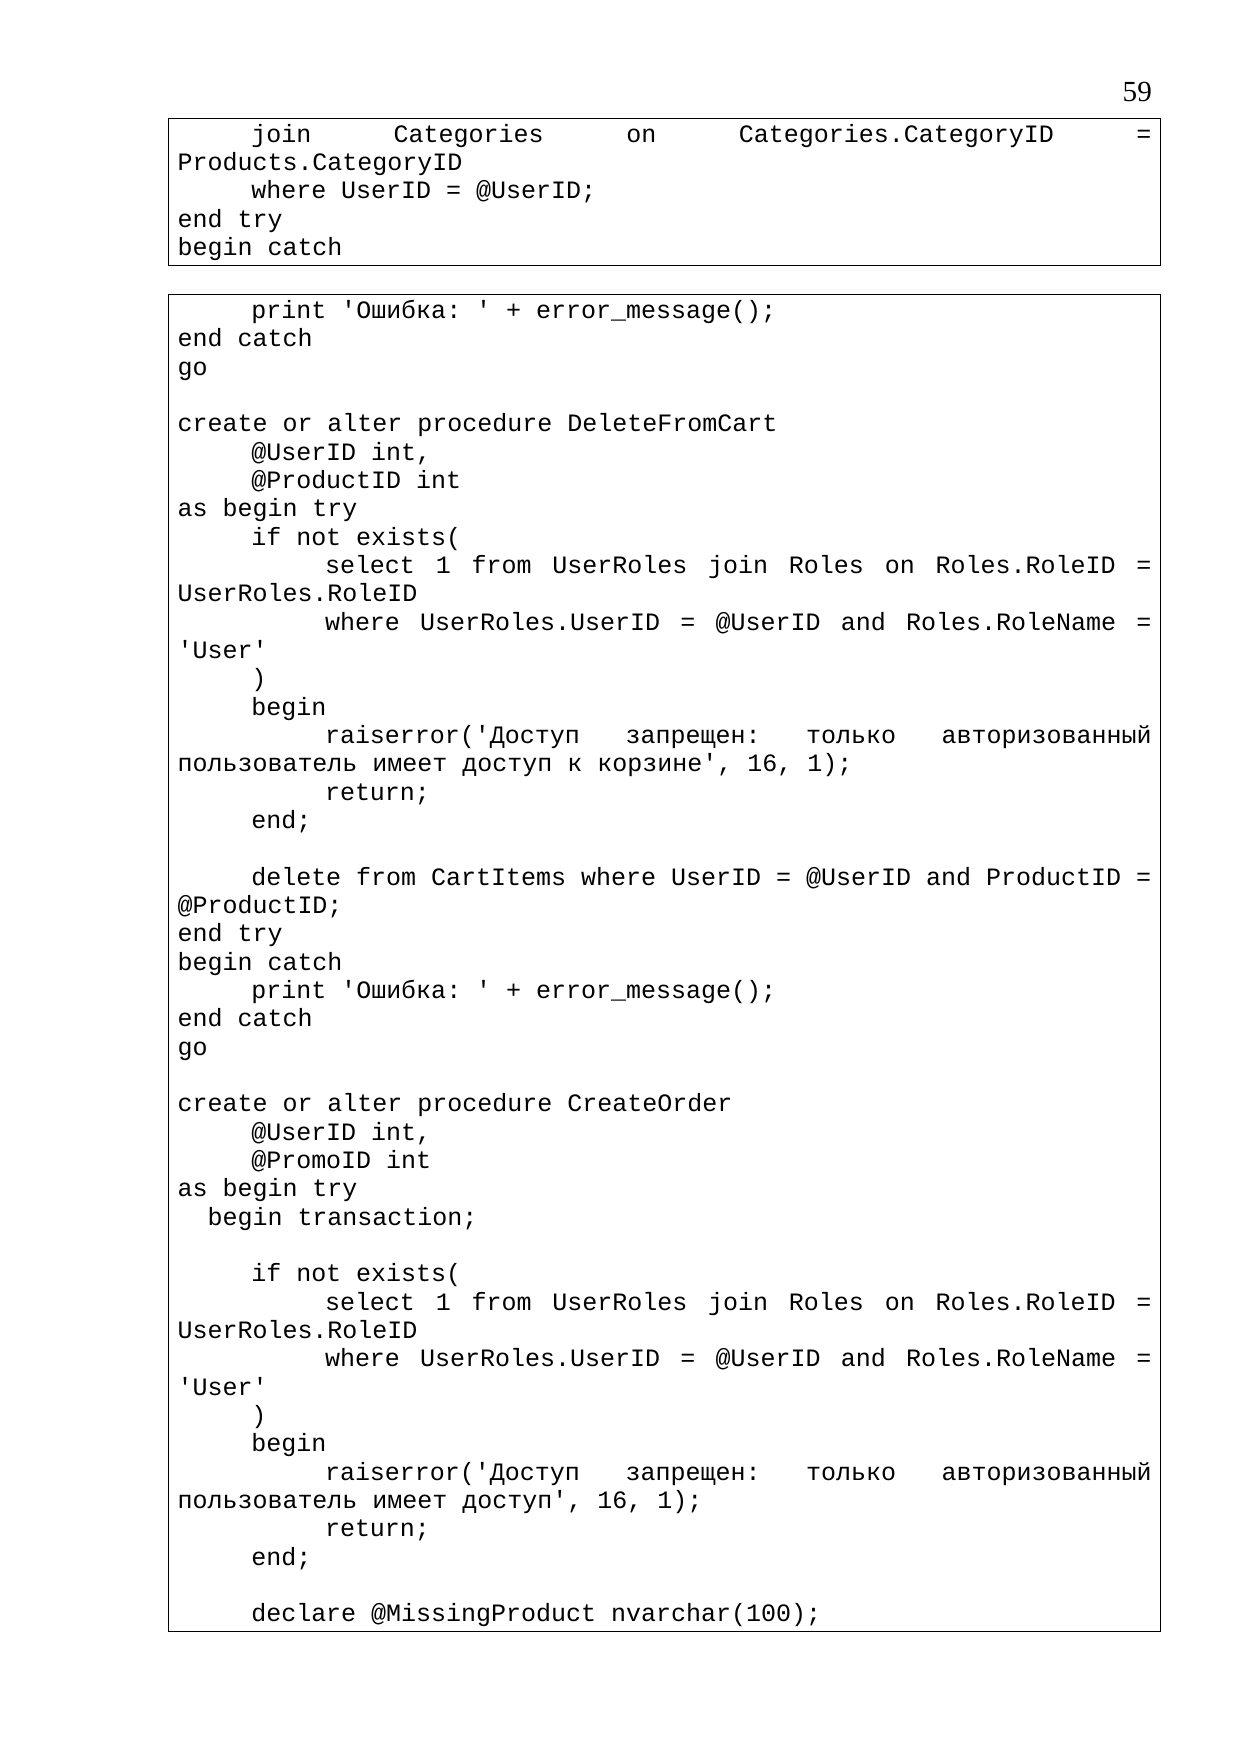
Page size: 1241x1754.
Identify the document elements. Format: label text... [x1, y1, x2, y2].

text delete from CartItems where UserID = @UserID and ProductID = @ProductID; [177, 864, 1152, 921]
text raiserror('Доступ запрещен: только авторизованный пользователь имеет доступ', 16, 1); [177, 1459, 1152, 1516]
text end catch [177, 1006, 1152, 1034]
text if not exists( [177, 1261, 1152, 1289]
text ) [177, 666, 1152, 694]
text where UserRoles.UserID = @UserID and Roles.RoleName = 'User' [177, 1346, 1152, 1402]
text end; [177, 807, 1152, 836]
text join Categories on Categories.CategoryID = Products.CategoryID [169, 119, 1160, 178]
text @UserID int, [177, 1119, 1152, 1147]
text begin catch [177, 949, 1152, 977]
text end try [177, 206, 1152, 231]
text as begin try [177, 1176, 1152, 1204]
text go [177, 1034, 1152, 1062]
text create or alter procedure CreateOrder [177, 1091, 1152, 1119]
text print 'Ошибка: ' + error_message(); [169, 295, 1160, 326]
text end catch [177, 326, 1152, 354]
text go [177, 354, 1152, 382]
text begin catch [169, 231, 1160, 265]
text create or alter procedure DeleteFromCart [177, 411, 1152, 439]
text raiserror('Доступ запрещен: только авторизованный пользователь имеет доступ к корзине', 16, 1); [177, 722, 1152, 779]
text @UserID int, [177, 439, 1152, 467]
text print 'Ошибка: ' + error_message(); [177, 977, 1152, 1006]
text begin [177, 1431, 1152, 1459]
text declare @MissingProduct nvarchar(100); [169, 1598, 1160, 1631]
text where UserRoles.UserID = @UserID and Roles.RoleName = 'User' [177, 609, 1152, 666]
text end try [177, 921, 1152, 949]
text begin [177, 694, 1152, 722]
text @PromoID int [177, 1147, 1152, 1176]
text as begin try [177, 496, 1152, 524]
text @ProductID int [177, 467, 1152, 496]
text if not exists( [177, 524, 1152, 552]
text end; [177, 1544, 1152, 1572]
text begin transaction; [177, 1204, 1152, 1232]
text where UserID = @UserID; [177, 178, 1152, 206]
text ) [177, 1402, 1152, 1431]
text select 1 from UserRoles join Roles on Roles.RoleID = UserRoles.RoleID [177, 552, 1152, 609]
text select 1 from UserRoles join Roles on Roles.RoleID = UserRoles.RoleID [177, 1289, 1152, 1346]
text return; [177, 779, 1152, 807]
text return; [177, 1516, 1152, 1544]
